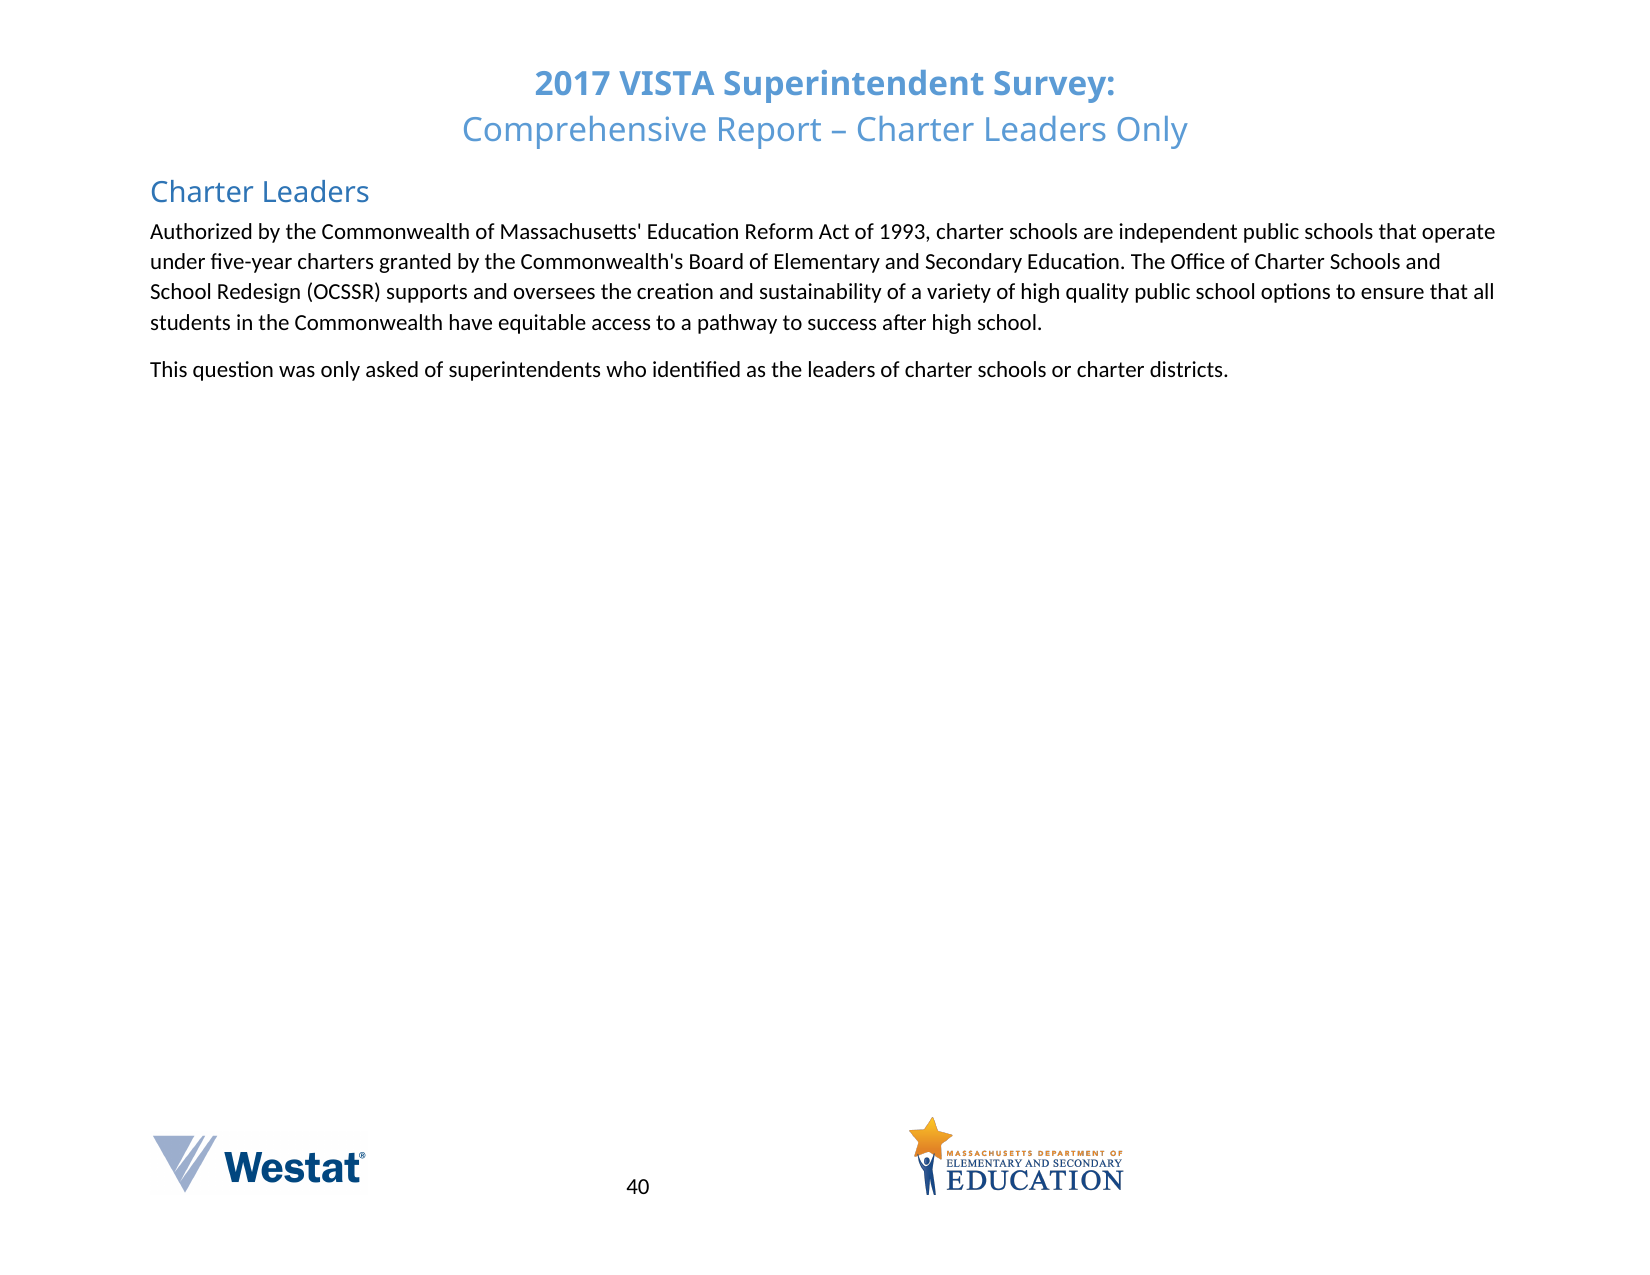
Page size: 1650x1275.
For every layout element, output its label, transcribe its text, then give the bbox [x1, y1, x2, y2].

picture [150, 1131, 368, 1195]
text This question was only asked of superintendents who identified as the leaders of charter schools or charter districts. [150, 355, 1500, 383]
text Authorized by the Commonwealth of Massachusetts' Education Reform Act of 1993, charter schools are independent public schools that operate under five-year charters granted by the Commonwealth's Board of Elementary and Secondary Education. The Office of Charter Schools and School Redesign (OCSSR) supports and oversees the creation and sustainability of a variety of high quality public school options to ensure that all students in the Commonwealth have equitable access to a pathway to success after high school. [150, 217, 1500, 336]
subtitle Charter Leaders [150, 172, 1500, 211]
picture [907, 1110, 1125, 1195]
